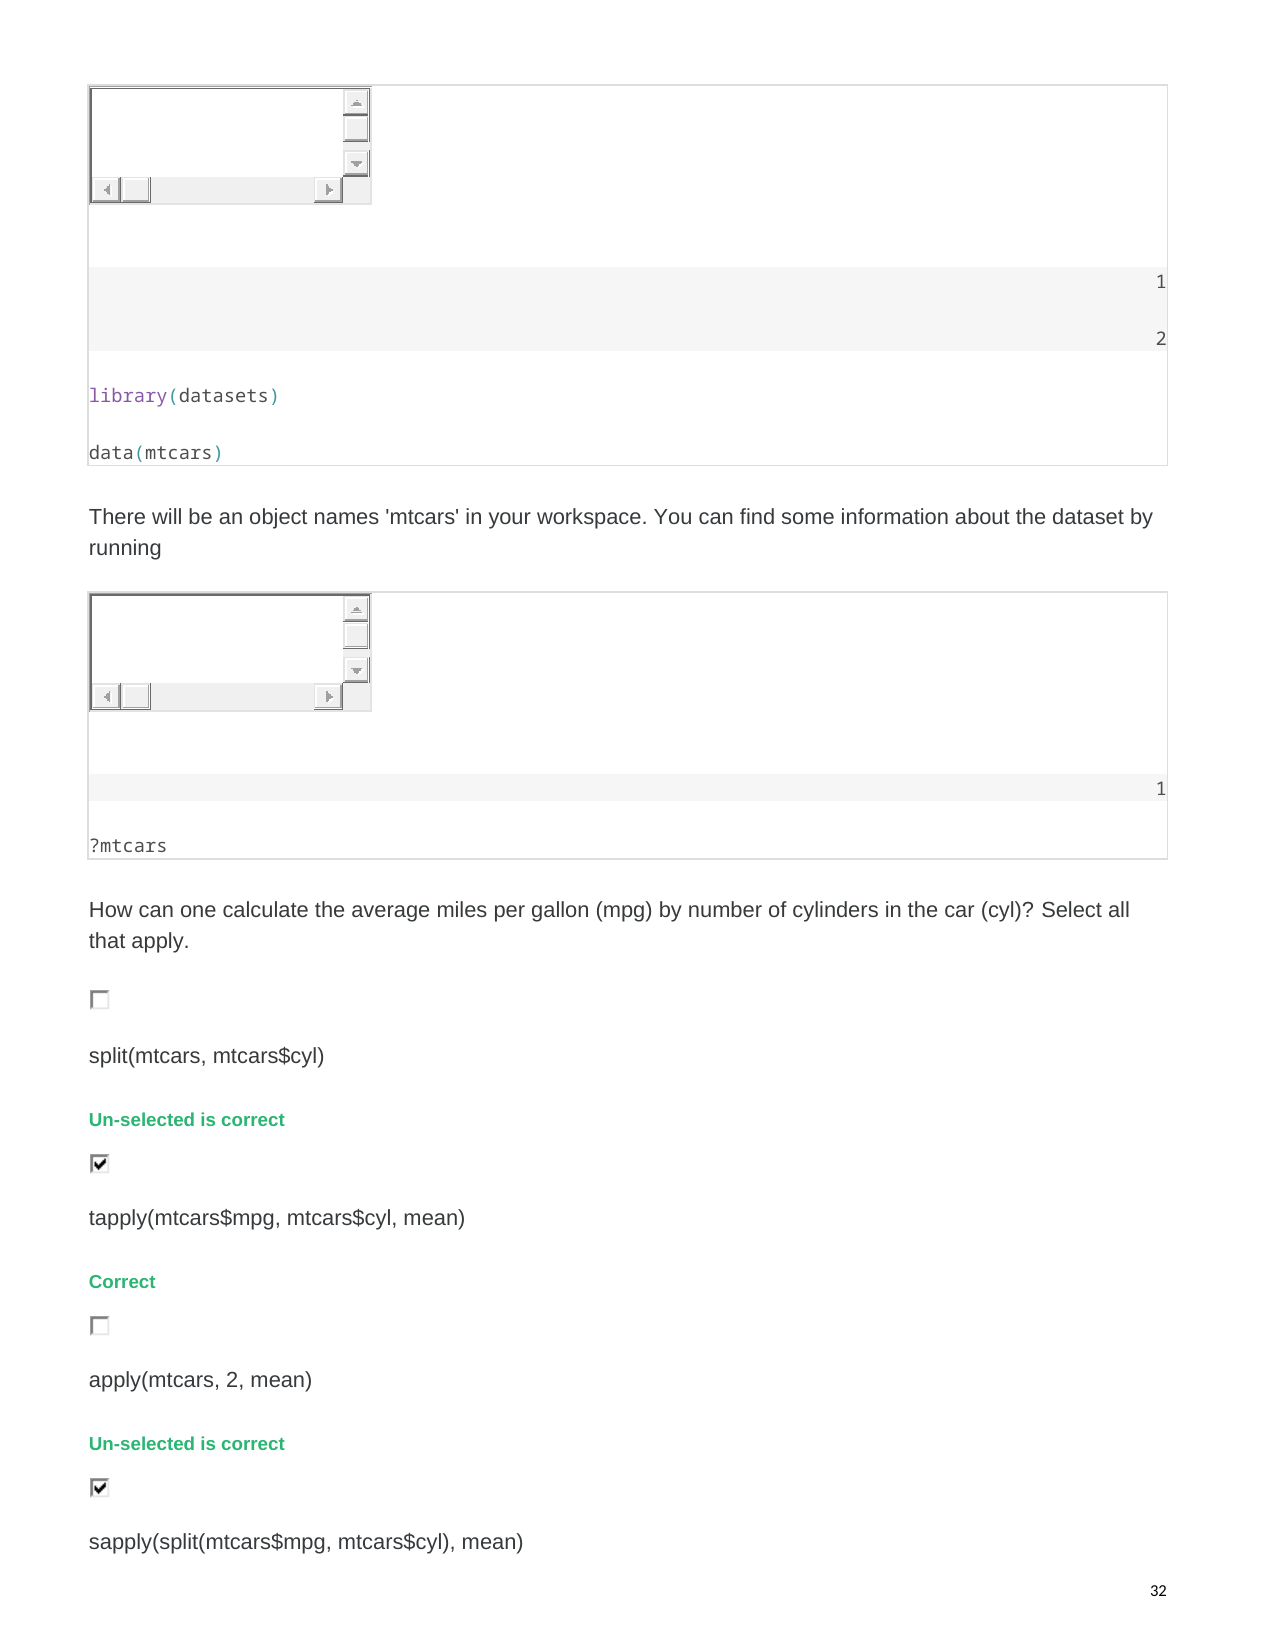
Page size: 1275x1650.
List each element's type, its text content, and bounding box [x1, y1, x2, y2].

text tapply(mtcars$mpg, mtcars$cyl, mean) [89, 1199, 1167, 1230]
text Un-selected is correct [89, 1097, 1167, 1130]
text 2 [89, 324, 1167, 351]
text 1 [89, 267, 1167, 294]
text data(mtcars) [89, 438, 1167, 465]
text ?mtcars [89, 831, 1167, 858]
text apply(mtcars, 2, mean) [89, 1361, 1167, 1392]
text 1 [89, 774, 1167, 801]
text Correct [89, 1259, 1167, 1292]
text Un-selected is correct [89, 1421, 1167, 1454]
text library(datasets) [89, 381, 1167, 408]
text How can one calculate the average miles per gallon (mpg) by number of cylinders in the car (cyl)? Select all that apply. [89, 891, 1167, 953]
text There will be an object names 'mtcars' in your workspace. You can find some information about the dataset by running [89, 497, 1167, 560]
text split(mtcars, mtcars$cyl) [89, 1037, 1167, 1068]
text sapply(split(mtcars$mpg, mtcars$cyl), mean) [89, 1523, 1167, 1554]
